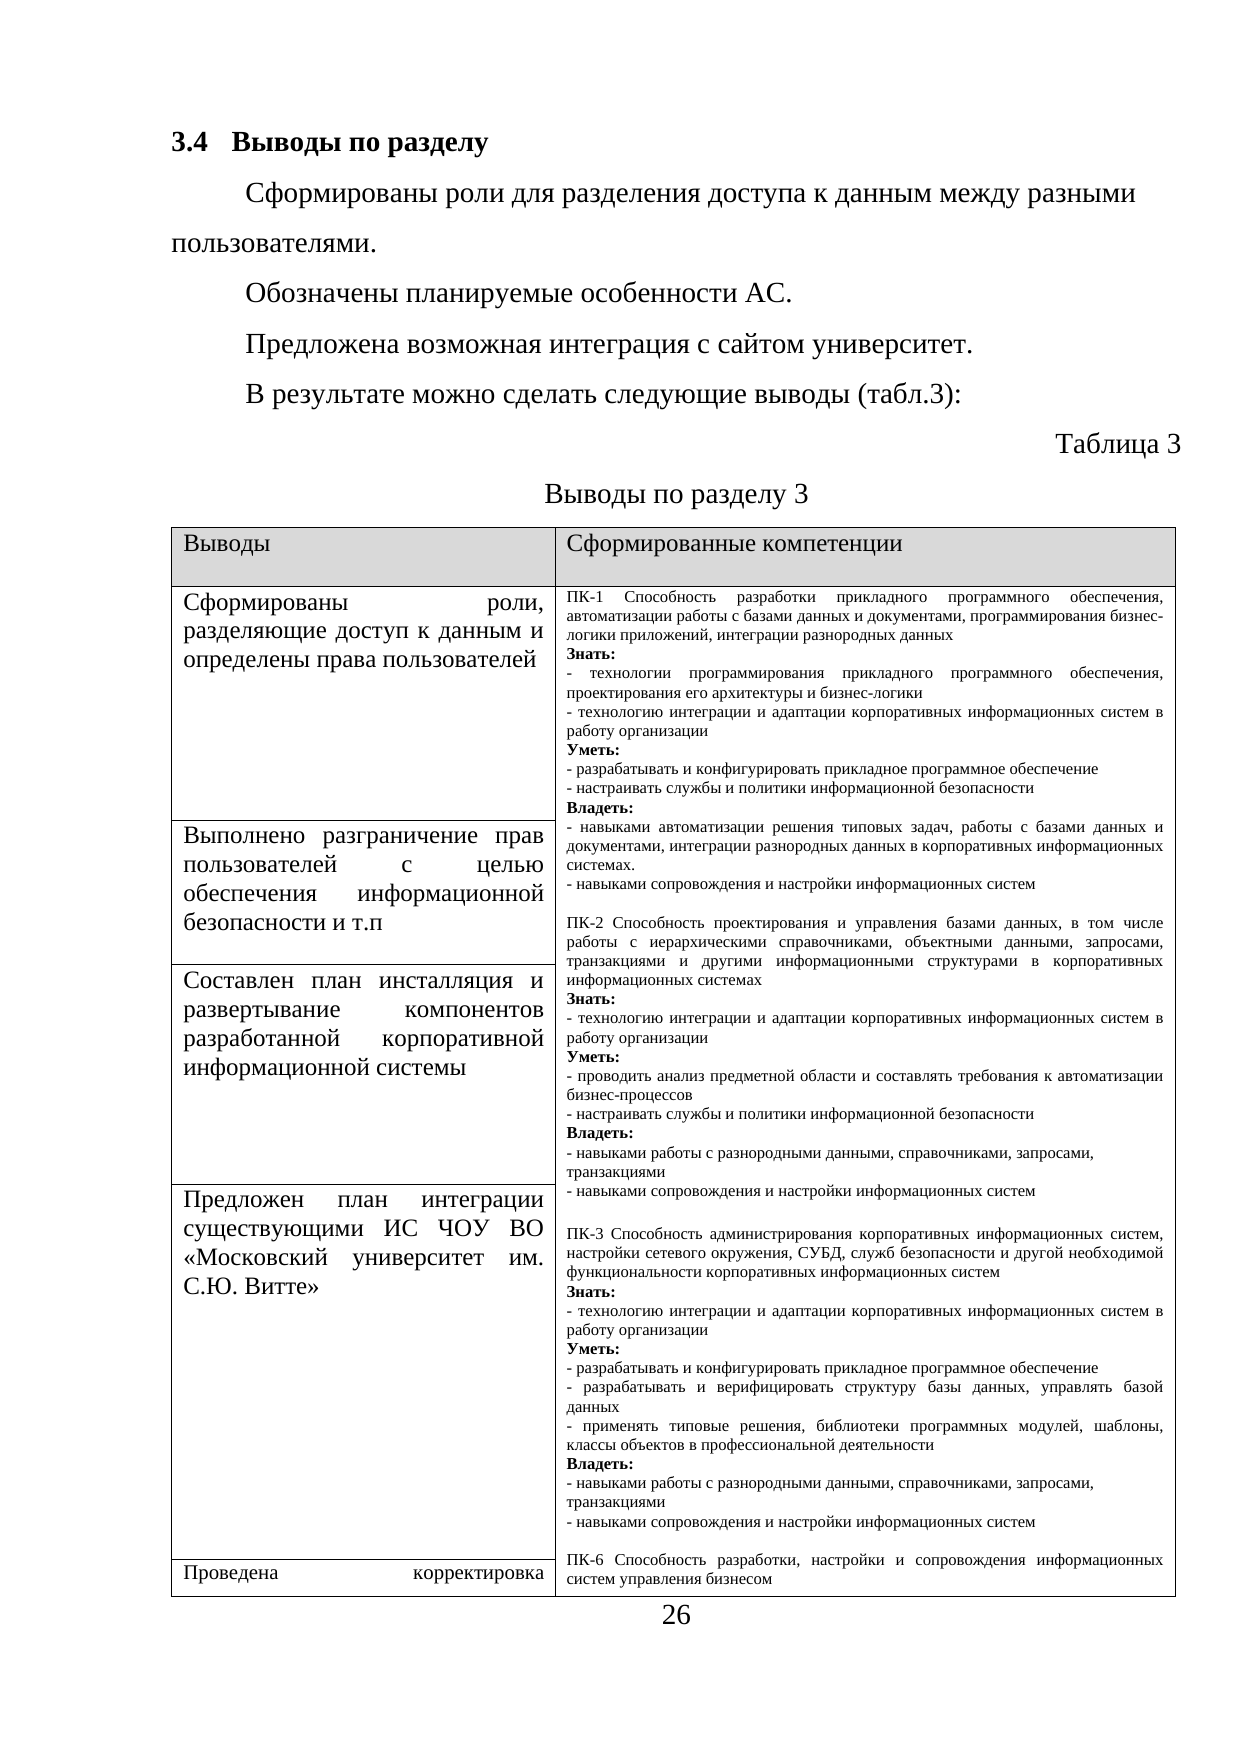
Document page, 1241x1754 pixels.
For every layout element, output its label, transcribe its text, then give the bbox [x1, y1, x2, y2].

text В результате можно сделать следующие выводы (табл.3): [171, 376, 1181, 409]
table_cell Выполнено разграничение прав пользователей с целью обеспечения информационной безопасности и т.п [172, 821, 555, 964]
table_header Выводы [172, 528, 555, 586]
text Сформированы роли для разделения доступа к данным между разными пользователями. [171, 175, 1181, 259]
table_cell Сформированы роли, разделяющие доступ к данным и определены права пользователей [172, 587, 555, 819]
text Таблица 3 [171, 426, 1181, 460]
subtitle Выводы по разделу [171, 124, 1181, 158]
text Предложена возможная интеграция с сайтом университет. [171, 326, 1181, 359]
text Обозначены планируемые особенности АС. [171, 275, 1181, 309]
text Выводы по разделу 3 [171, 477, 1181, 510]
table_cell ПК-1 Способность разработки прикладного программного обеспечения, автоматизации работы с базами данных и документами, программирования бизнес-логики приложений, интеграции разнородных данных Знать: - технологии программирования прикладного программного обеспечения, проектирования его архитектуры и бизнес-логики - технологию интеграции и адаптации корпоративных информационных систем в работу организации Уметь: - разрабатывать и конфигурировать прикладное программное обеспечение - настраивать службы и политики информационной безопасности Владеть: - навыками автоматизации решения типовых задач, работы с базами данных и документами, интеграции разнородных данных в корпоративных информационных системах. - навыками сопровождения и настройки информационных систем ПК-2 Способность проектирования и управления базами данных, в том числе работы с иерархическими справочниками, объектными данными, запросами, транзакциями и другими информационными структурами в корпоративных информационных системах Знать: - технологию интеграции и адаптации корпоративных информационных систем в работу организации Уметь: - проводить анализ предметной области и составлять требования к автоматизации бизнес-процессов - настраивать службы и политики информационной безопасности Владеть: - навыками работы с разнородными данными, справочниками, запросами, транзакциями - навыками сопровождения и настройки информационных систем ПК-3 Способность администрирования корпоративных информационных систем, настройки сетевого окружения, СУБД, служб безопасности и другой необходимой функциональности корпоративных информационных систем Знать: - технологию интеграции и адаптации корпоративных информационных систем в работу организации Уметь: - разрабатывать и конфигурировать прикладное программное обеспечение - разрабатывать и верифицировать структуру базы данных, управлять базой данных - применять типовые решения, библиотеки программных модулей, шаблоны, классы объектов в профессиональной деятельности Владеть: - навыками работы с разнородными данными, справочниками, запросами, транзакциями - навыками сопровождения и настройки информационных систем ПК-6 Способность разработки, настройки и сопровождения информационных систем управления бизнесом Знать: - технологии реплицированных распределенных баз данных и облачных решений при оптимизации работы ИС Уметь: - использовать облачные технологии распределенных данных Владеть: - методами сопровождения, настройки и оптимизации информационных систем управления бизнесом [556, 587, 1175, 1596]
table_cell Составлен план инсталляция и развертывание компонентов разработанной корпоративной информационной системы [172, 965, 555, 1183]
table_header Сформированные компетенции [556, 528, 1175, 586]
table_cell Предложен план интеграции существующими ИС ЧОУ ВО «Московский университет им. С.Ю. Витте» [172, 1185, 555, 1559]
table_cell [172, 1560, 555, 1596]
